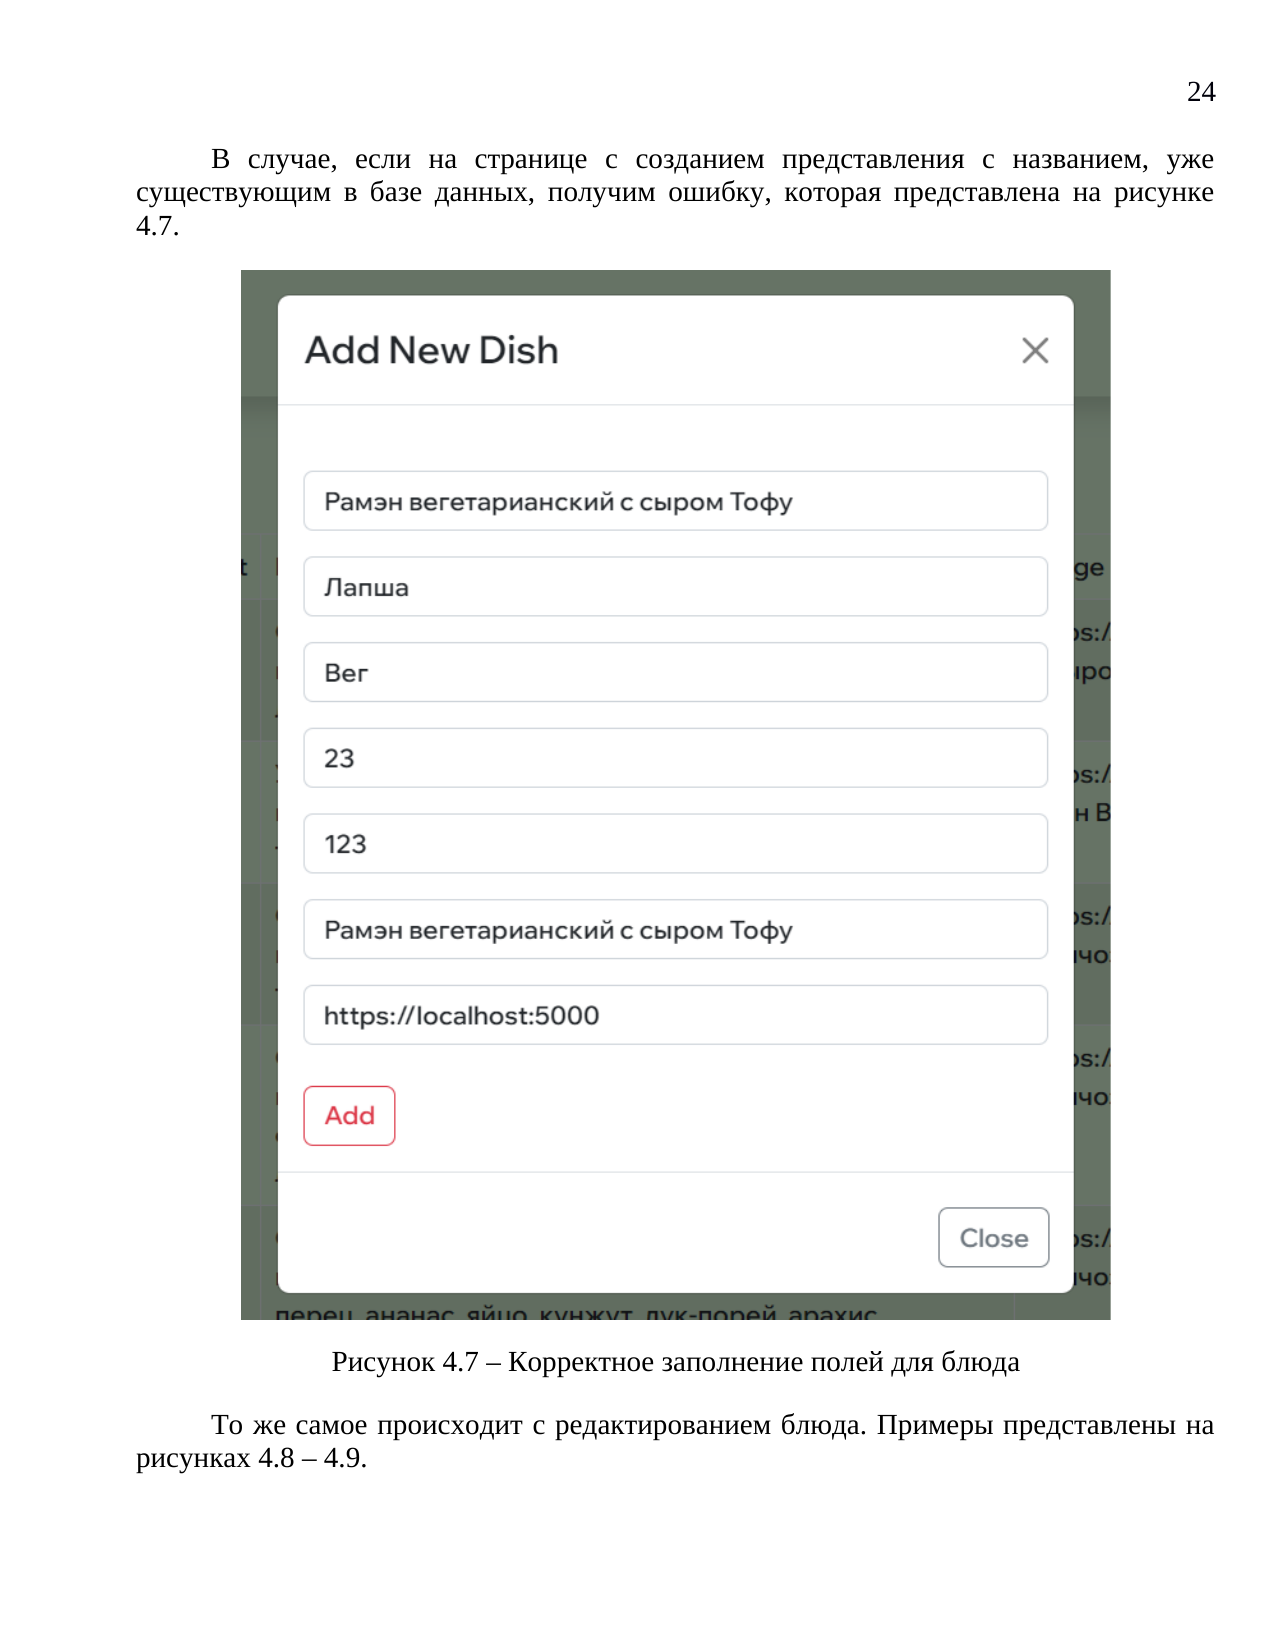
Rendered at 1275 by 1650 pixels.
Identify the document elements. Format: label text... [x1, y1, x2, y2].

text В случае, если на странице с созданием представления с названием, уже существующим в базе данных, получим ошибку, которая представлена на рисунке 4.7. [136, 141, 1216, 242]
text То же самое происходит с редактированием блюда. Примеры представлены на рисунках 4.8 – 4.9. [136, 1407, 1216, 1474]
text Рисунок 4.7 – Корректное заполнение полей для блюда [136, 1344, 1216, 1378]
picture [241, 270, 1111, 1320]
